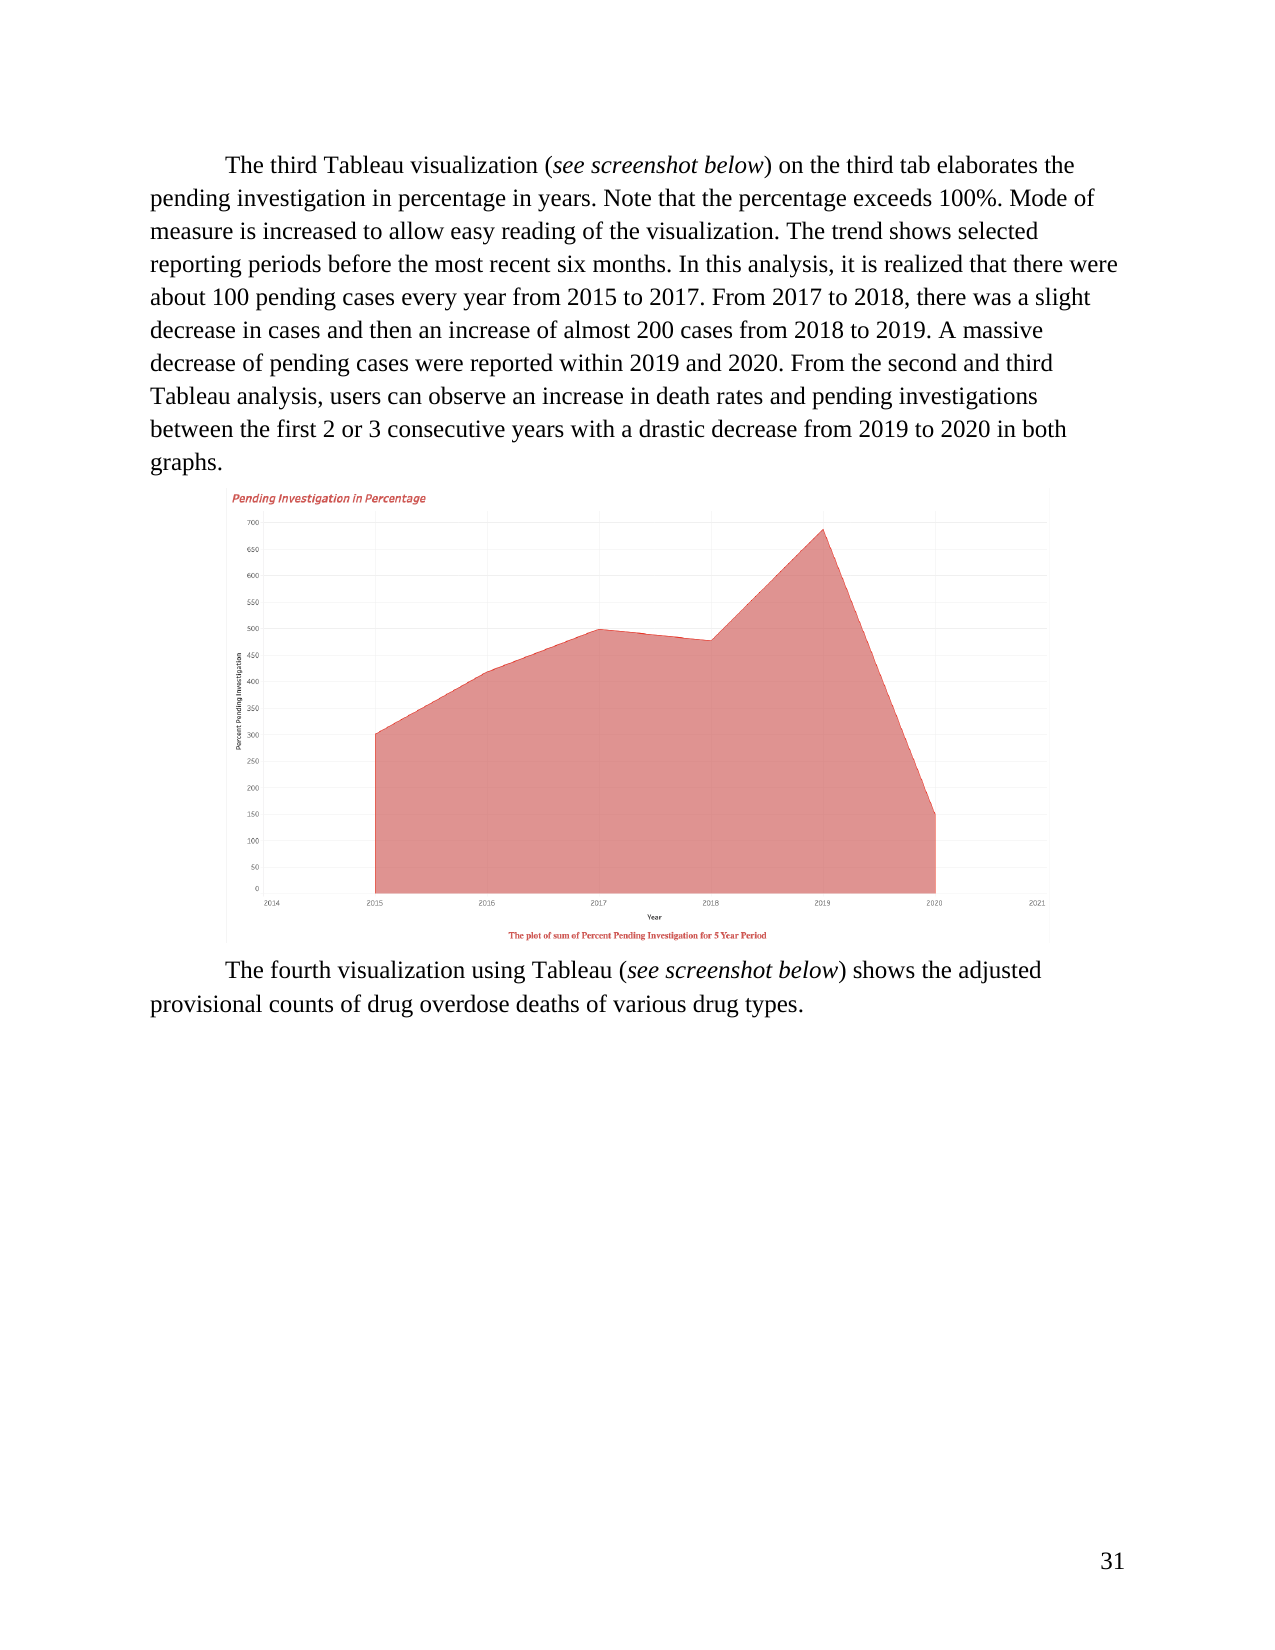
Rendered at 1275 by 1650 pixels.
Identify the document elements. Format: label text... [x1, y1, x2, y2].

picture [215, 488, 1061, 943]
text The third Tableau visualization (see screenshot below) on the third tab elaborates the pending investigation in percentage in years. Note that the percentage exceeds 100%. Mode of measure is increased to allow easy reading of the visualization. The trend shows selected reporting periods before the most recent six months. In this analysis, it is realized that there were about 100 pending cases every year from 2015 to 2017. From 2017 to 2018, there was a slight decrease in cases and then an increase of almost 200 cases from 2018 to 2019. A massive decrease of pending cases were reported within 2019 and 2020. From the second and third Tableau analysis, users can observe an increase in death rates and pending investigations between the first 2 or 3 consecutive years with a drastic decrease from 2019 to 2020 in both graphs. [150, 150, 1125, 476]
text The fourth visualization using Tableau (see screenshot below) shows the adjusted provisional counts of drug overdose deaths of various drug types. [150, 956, 1125, 1017]
